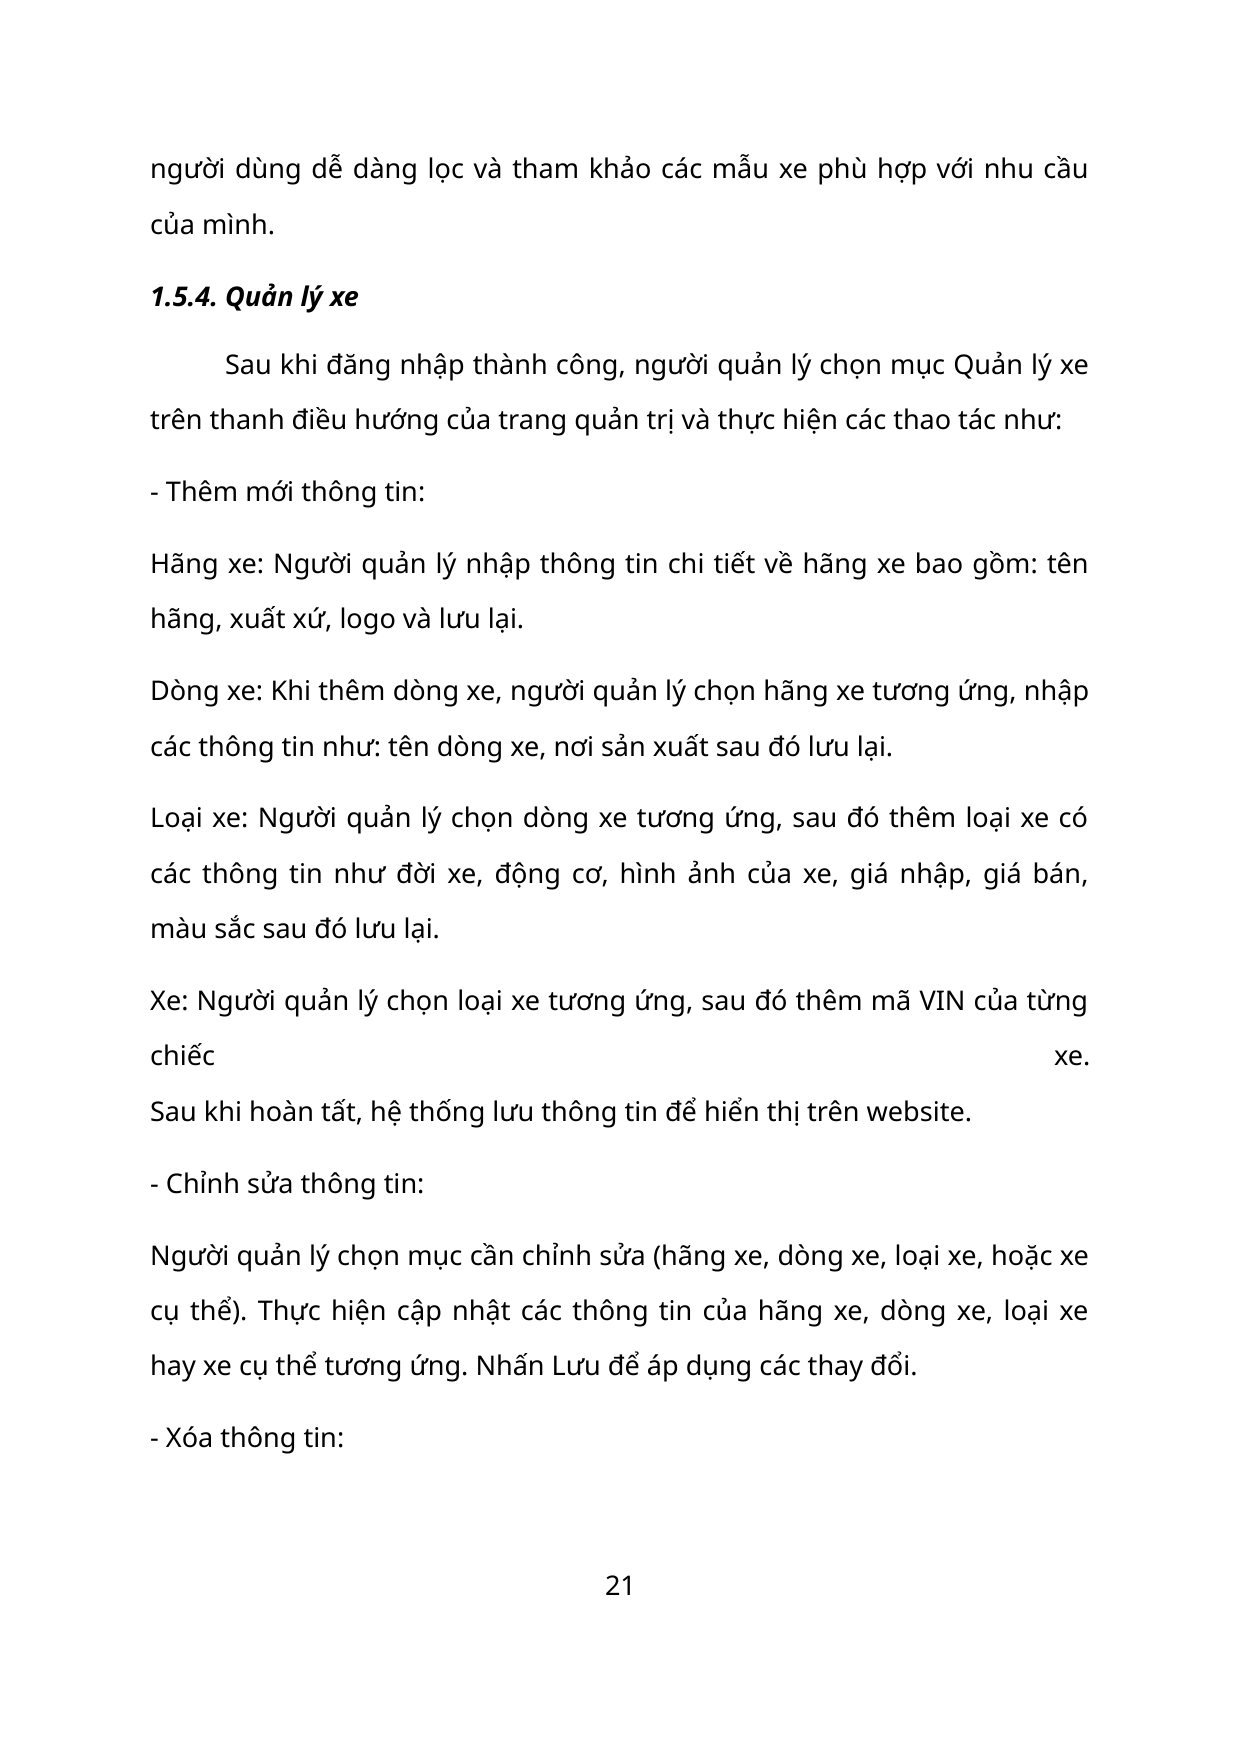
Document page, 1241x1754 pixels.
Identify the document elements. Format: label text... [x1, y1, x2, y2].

text Người quản lý chọn mục cần chỉnh sửa (hãng xe, dòng xe, loại xe, hoặc xe cụ thể). Thực hiện cập nhật các thông tin của hãng xe, dòng xe, loại xe hay xe cụ thể tương ứng. Nhấn Lưu để áp dụng các thay đổi. [150, 1236, 1090, 1384]
text Xe: Người quản lý chọn loại xe tương ứng, sau đó thêm mã VIN của từng chiếc xe. Sau khi hoàn tất, hệ thống lưu thông tin để hiển thị trên website. [150, 982, 1090, 1129]
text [150, 150, 1090, 242]
subtitle 1.5.4. Quản lý xe [150, 277, 1090, 314]
text - Chỉnh sửa thông tin: [150, 1164, 1090, 1201]
text - Xóa thông tin: [150, 1419, 1090, 1456]
text Sau khi đăng nhập thành công, người quản lý chọn mục Quản lý xe trên thanh điều hướng của trang quản trị và thực hiện các thao tác như: [150, 345, 1090, 437]
text - Thêm mới thông tin: [150, 472, 1090, 509]
text Hãng xe: Người quản lý nhập thông tin chi tiết về hãng xe bao gồm: tên hãng, xuất xứ, logo và lưu lại. [150, 544, 1090, 637]
text Dòng xe: Khi thêm dòng xe, người quản lý chọn hãng xe tương ứng, nhập các thông tin như: tên dòng xe, nơi sản xuất sau đó lưu lại. [150, 672, 1090, 764]
text Loại xe: Người quản lý chọn dòng xe tương ứng, sau đó thêm loại xe có các thông tin như đời xe, động cơ, hình ảnh của xe, giá nhập, giá bán, màu sắc sau đó lưu lại. [150, 799, 1090, 946]
